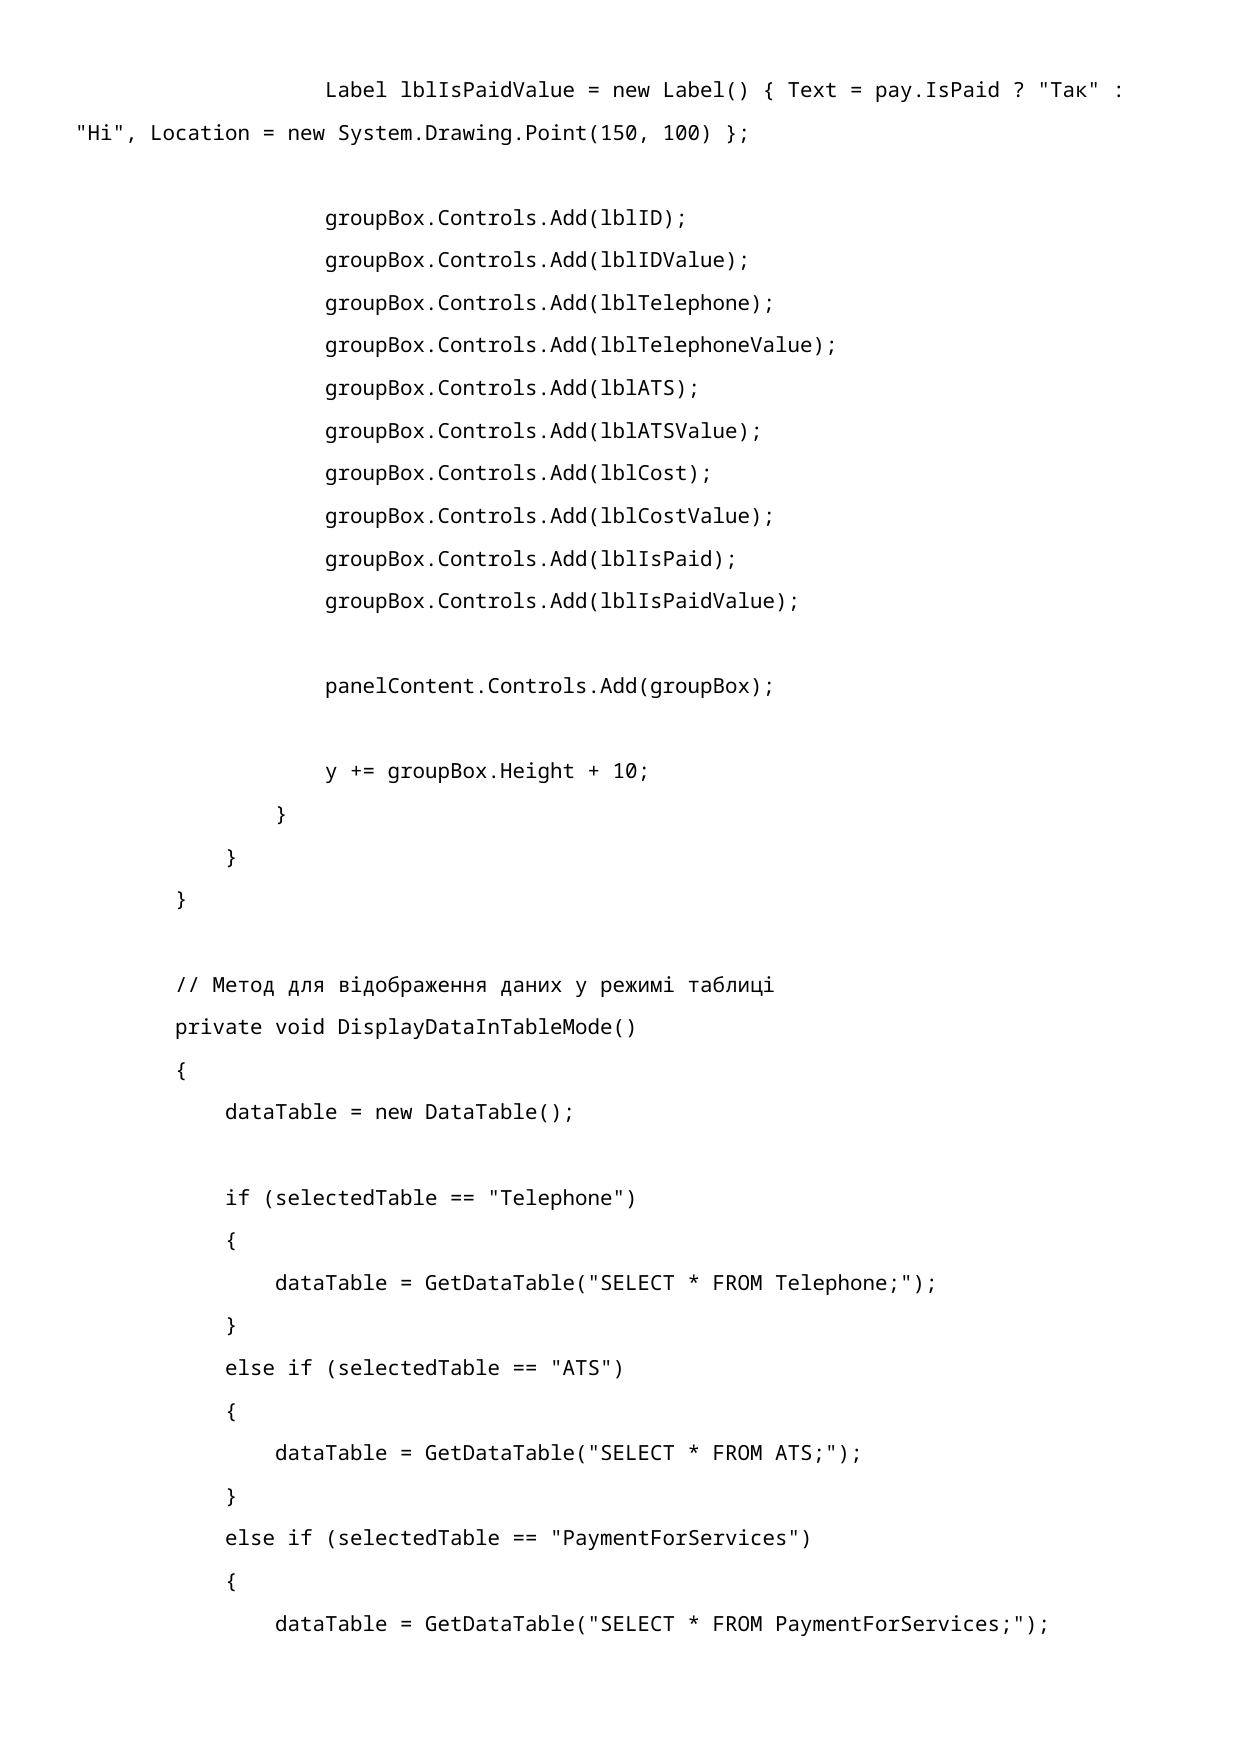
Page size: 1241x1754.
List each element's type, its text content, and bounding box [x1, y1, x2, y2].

text // Метод для відображення даних у режимі таблиці [75, 970, 1165, 998]
text groupBox.Controls.Add(lblATSValue); [75, 416, 1165, 444]
text { [75, 1566, 1165, 1594]
text groupBox.Controls.Add(lblCost); [75, 458, 1165, 487]
text groupBox.Controls.Add(lblTelephoneValue); [75, 331, 1165, 359]
text dataTable = new DataTable(); [75, 1097, 1165, 1126]
text groupBox.Controls.Add(lblIsPaid); [75, 544, 1165, 572]
text { [75, 1396, 1165, 1424]
text } [75, 842, 1165, 870]
text if (selectedTable == "Telephone") [75, 1183, 1165, 1211]
text Label lblIsPaidValue = new Label() { Text = pay.IsPaid ? "Так" : "Ні", Location = new System.Drawing.Point(150, 100) }; [75, 75, 1165, 146]
text else if (selectedTable == "ATS") [75, 1353, 1165, 1382]
text dataTable = GetDataTable("SELECT * FROM PaymentForServices;"); [75, 1609, 1165, 1637]
text groupBox.Controls.Add(lblATS); [75, 373, 1165, 402]
text private void DisplayDataInTableMode() [75, 1012, 1165, 1041]
text groupBox.Controls.Add(lblIDValue); [75, 245, 1165, 274]
text dataTable = GetDataTable("SELECT * FROM ATS;"); [75, 1438, 1165, 1467]
text } [75, 884, 1165, 913]
text else if (selectedTable == "PaymentForServices") [75, 1523, 1165, 1552]
text dataTable = GetDataTable("SELECT * FROM Telephone;"); [75, 1268, 1165, 1296]
text } [75, 799, 1165, 828]
text groupBox.Controls.Add(lblIsPaidValue); [75, 586, 1165, 615]
text { [75, 1225, 1165, 1254]
text } [75, 1311, 1165, 1339]
text groupBox.Controls.Add(lblCostValue); [75, 501, 1165, 529]
text panelContent.Controls.Add(groupBox); [75, 671, 1165, 700]
text y += groupBox.Height + 10; [75, 757, 1165, 785]
text groupBox.Controls.Add(lblTelephone); [75, 288, 1165, 316]
text groupBox.Controls.Add(lblID); [75, 203, 1165, 231]
text } [75, 1481, 1165, 1509]
text { [75, 1055, 1165, 1083]
